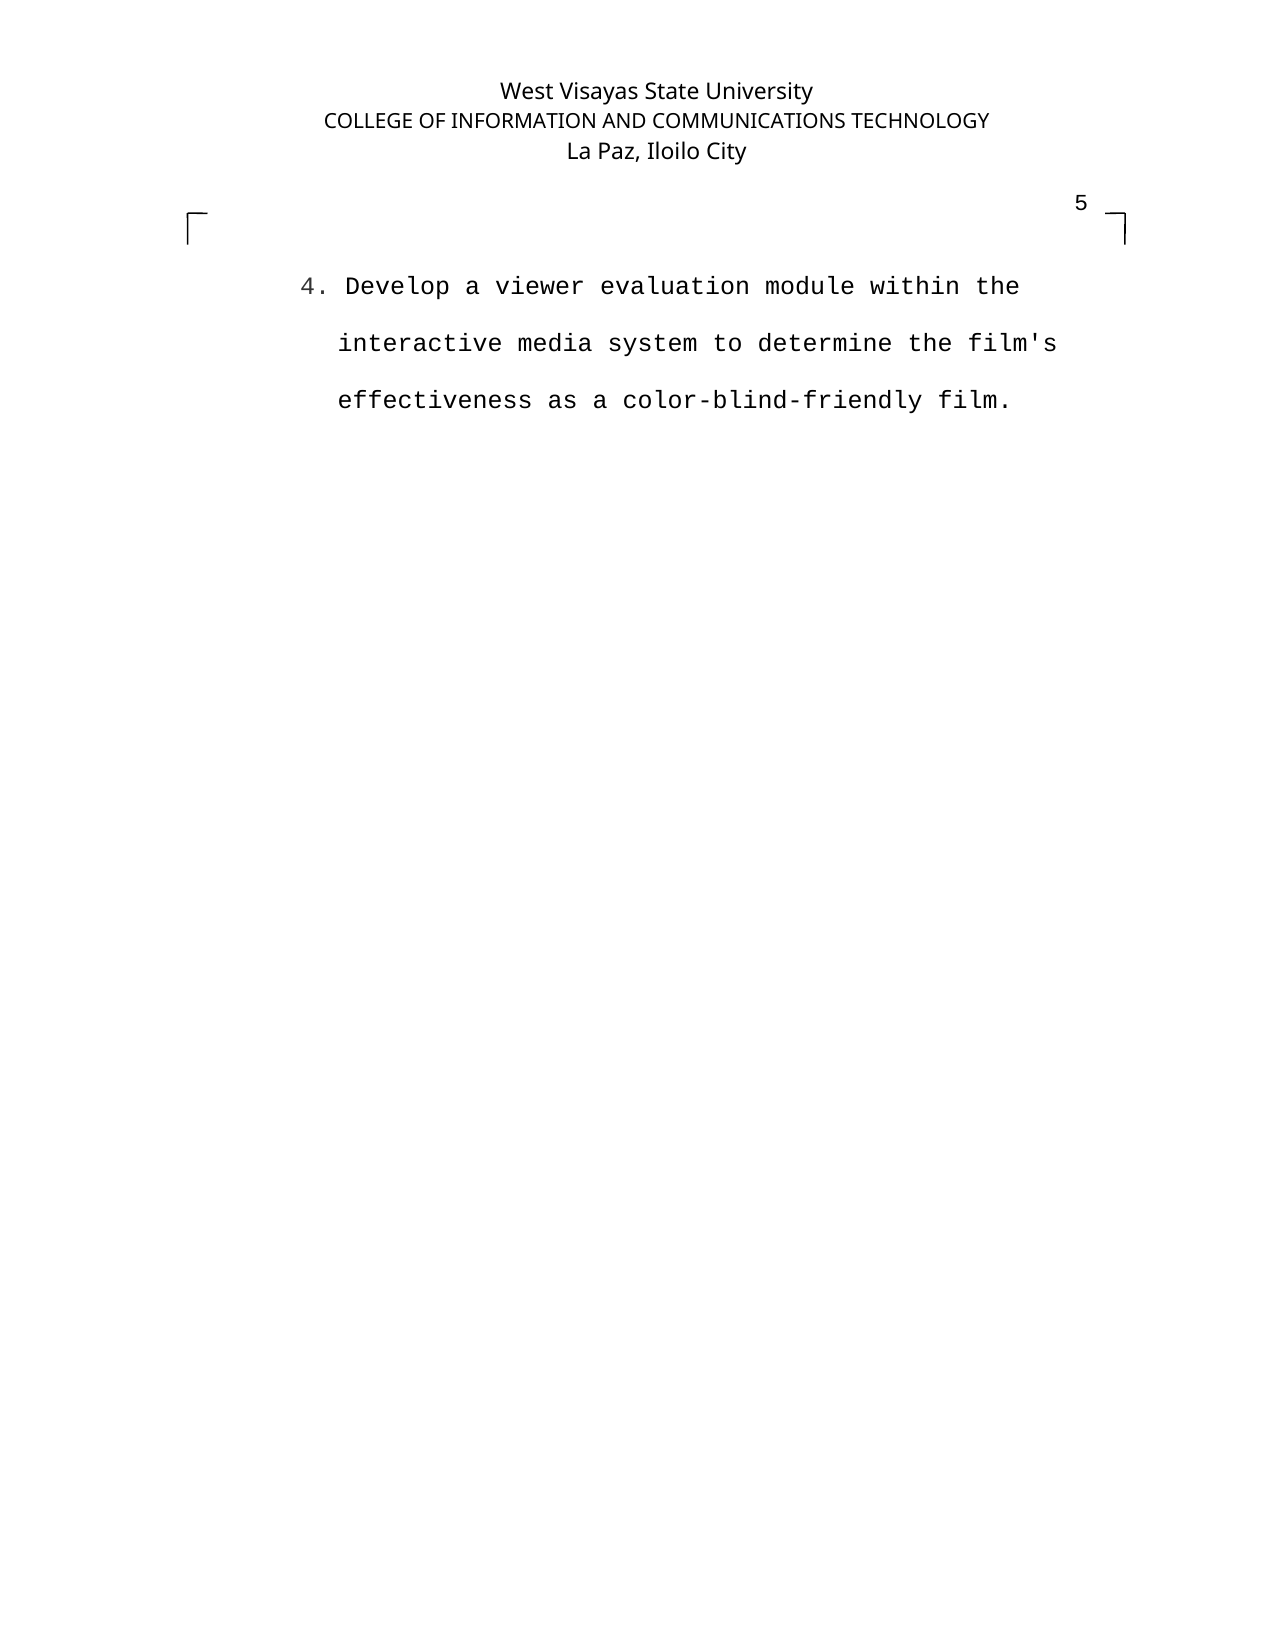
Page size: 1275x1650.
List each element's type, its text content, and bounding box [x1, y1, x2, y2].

text 4. Develop a viewer evaluation module within the interactive media system to determine the film's effectiveness as a color-blind-friendly film. [300, 242, 1088, 416]
